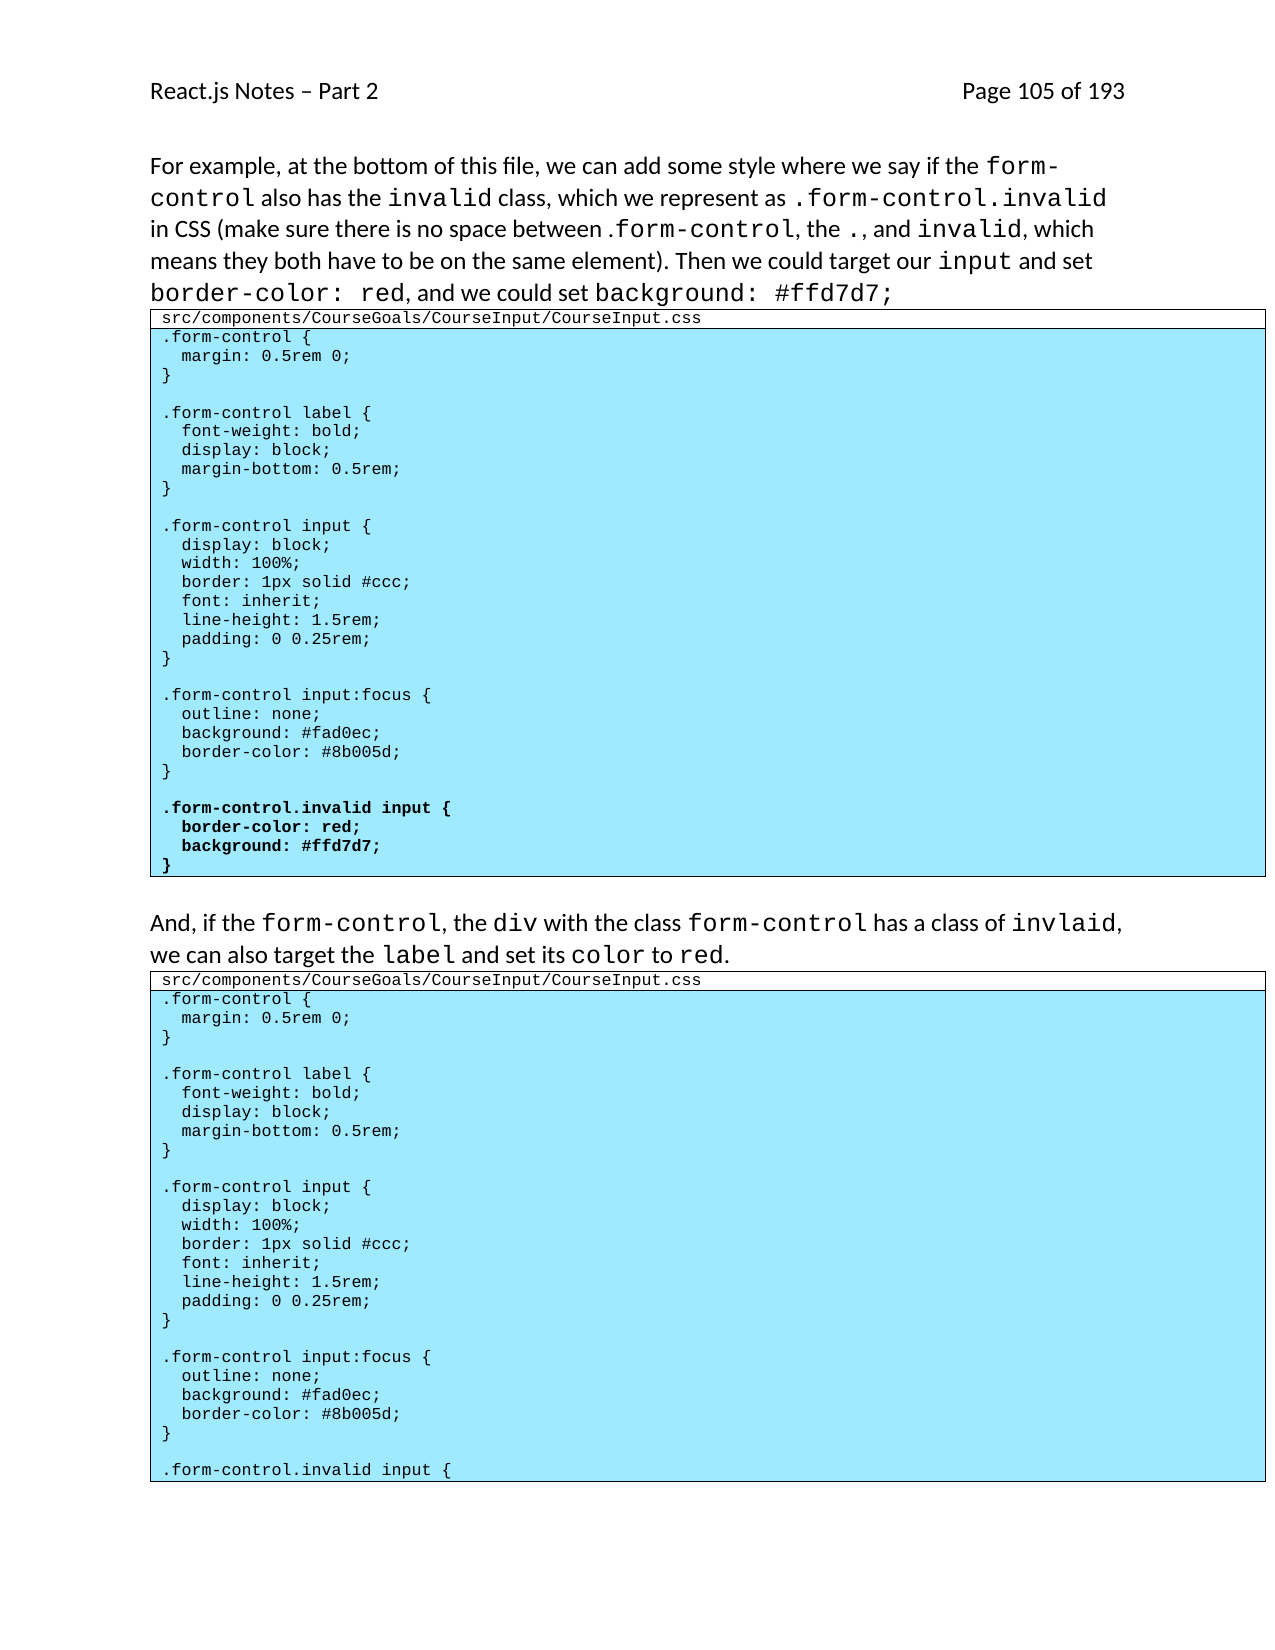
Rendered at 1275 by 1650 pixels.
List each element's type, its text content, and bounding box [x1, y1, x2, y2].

table_header src/components/CourseGoals/CourseInput/CourseInput.css [151, 310, 1265, 328]
text For example, at the bottom of this file, we can add some style where we say if the form-control also has the invalid class, which we represent as .form-control.invalid in CSS (make sure there is no space between .form-control, the ., and invalid, which means they both have to be on the same element). Then we could target our input and set border-color: red, and we could set background: #ffd7d7; [150, 150, 1125, 309]
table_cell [151, 991, 1265, 1481]
table_header src/components/CourseGoals/CourseInput/CourseInput.css [151, 972, 1265, 990]
table_cell .form-control { margin: 0.5rem 0; } .form-control label { font-weight: bold; display: block; margin-bottom: 0.5rem; } .form-control input { display: block; width: 100%; border: 1px solid #ccc; font: inherit; line-height: 1.5rem; padding: 0 0.25rem; } .form-control input:focus { outline: none; background: #fad0ec; border-color: #8b005d; } .form-control.invalid input { border-color: red; background: #ffd7d7; } [151, 329, 1265, 876]
text And, if the form-control, the div with the class form-control has a class of invlaid, we can also target the label and set its color to red. [150, 907, 1125, 971]
